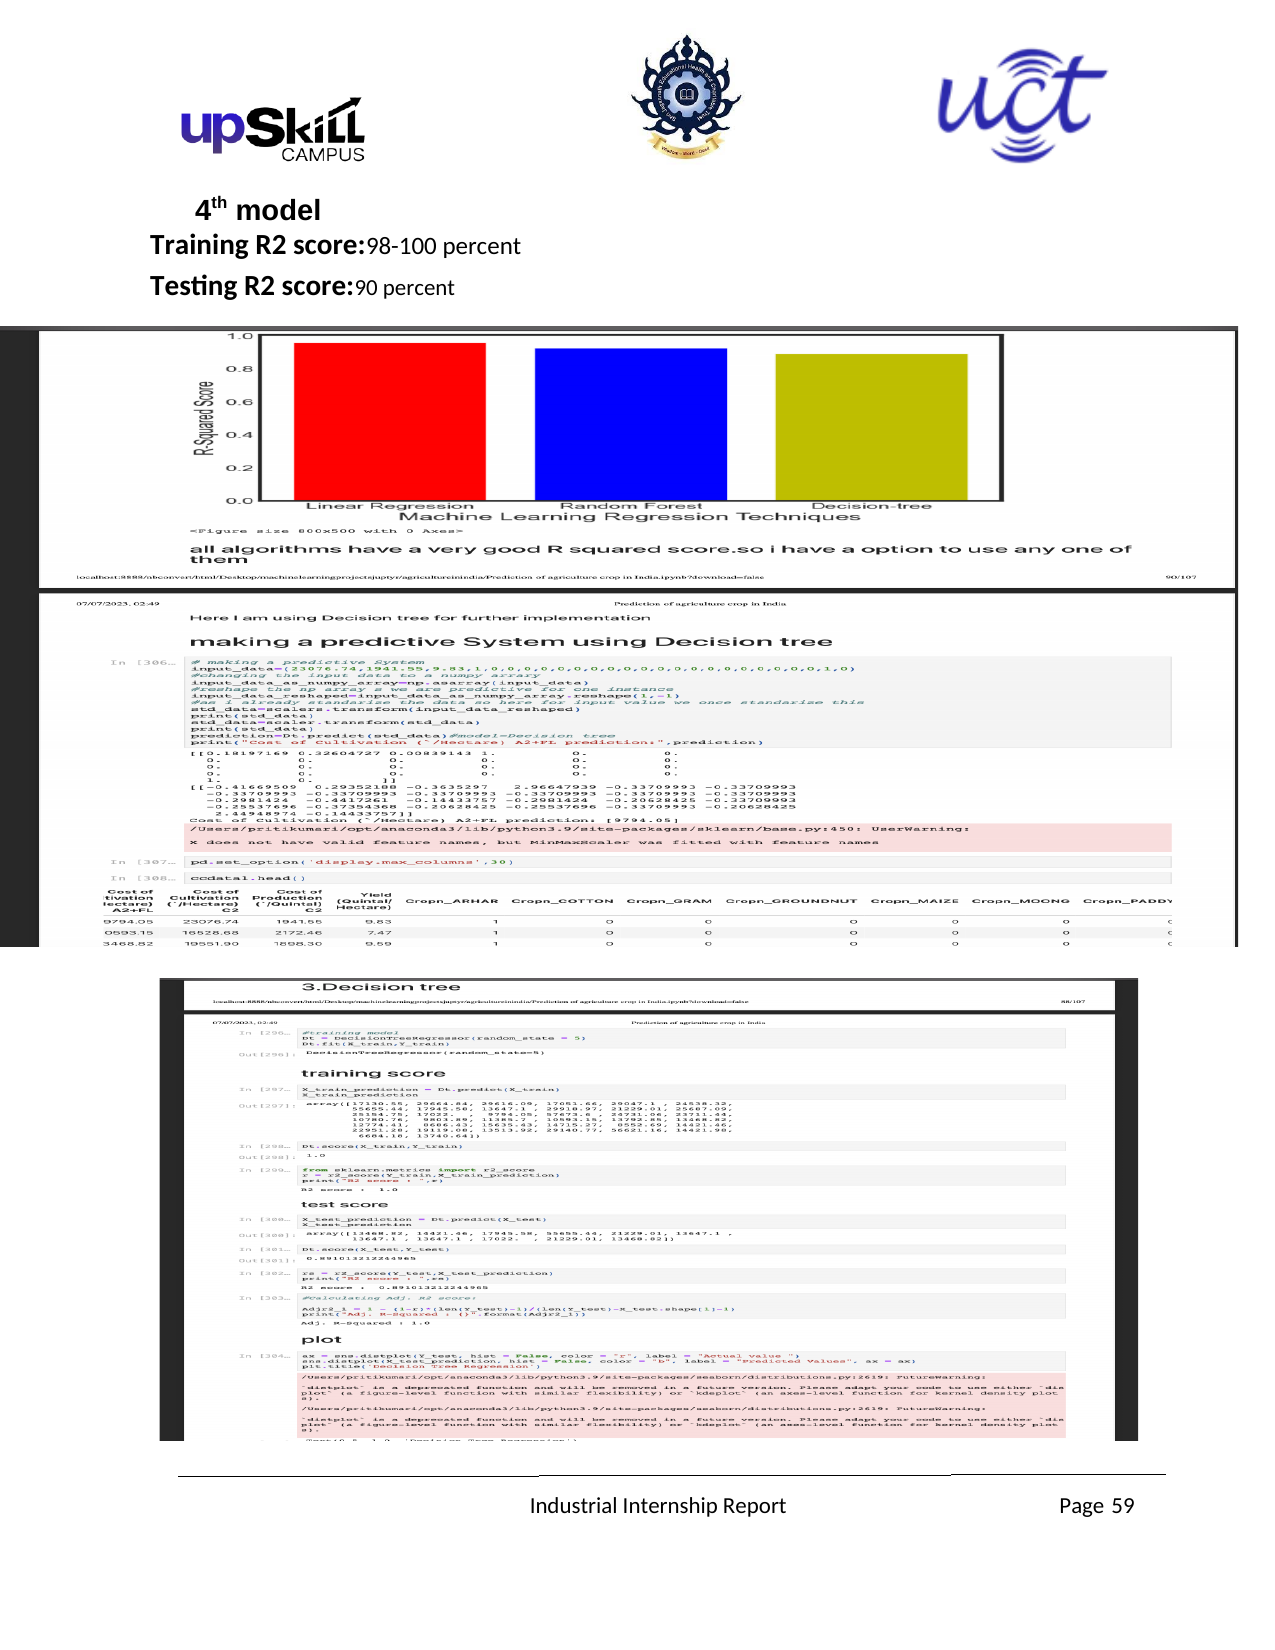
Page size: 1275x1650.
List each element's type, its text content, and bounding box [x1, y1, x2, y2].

text Testing R2 score:90 percent [150, 267, 1134, 303]
text Training R2 score:98-100 percent [150, 226, 1134, 262]
picture [617, 28, 755, 165]
picture [159, 978, 1139, 1441]
picture [150, 84, 396, 165]
picture [935, 39, 1114, 165]
picture [0, 326, 1239, 947]
subtitle 4th model [195, 192, 1134, 226]
